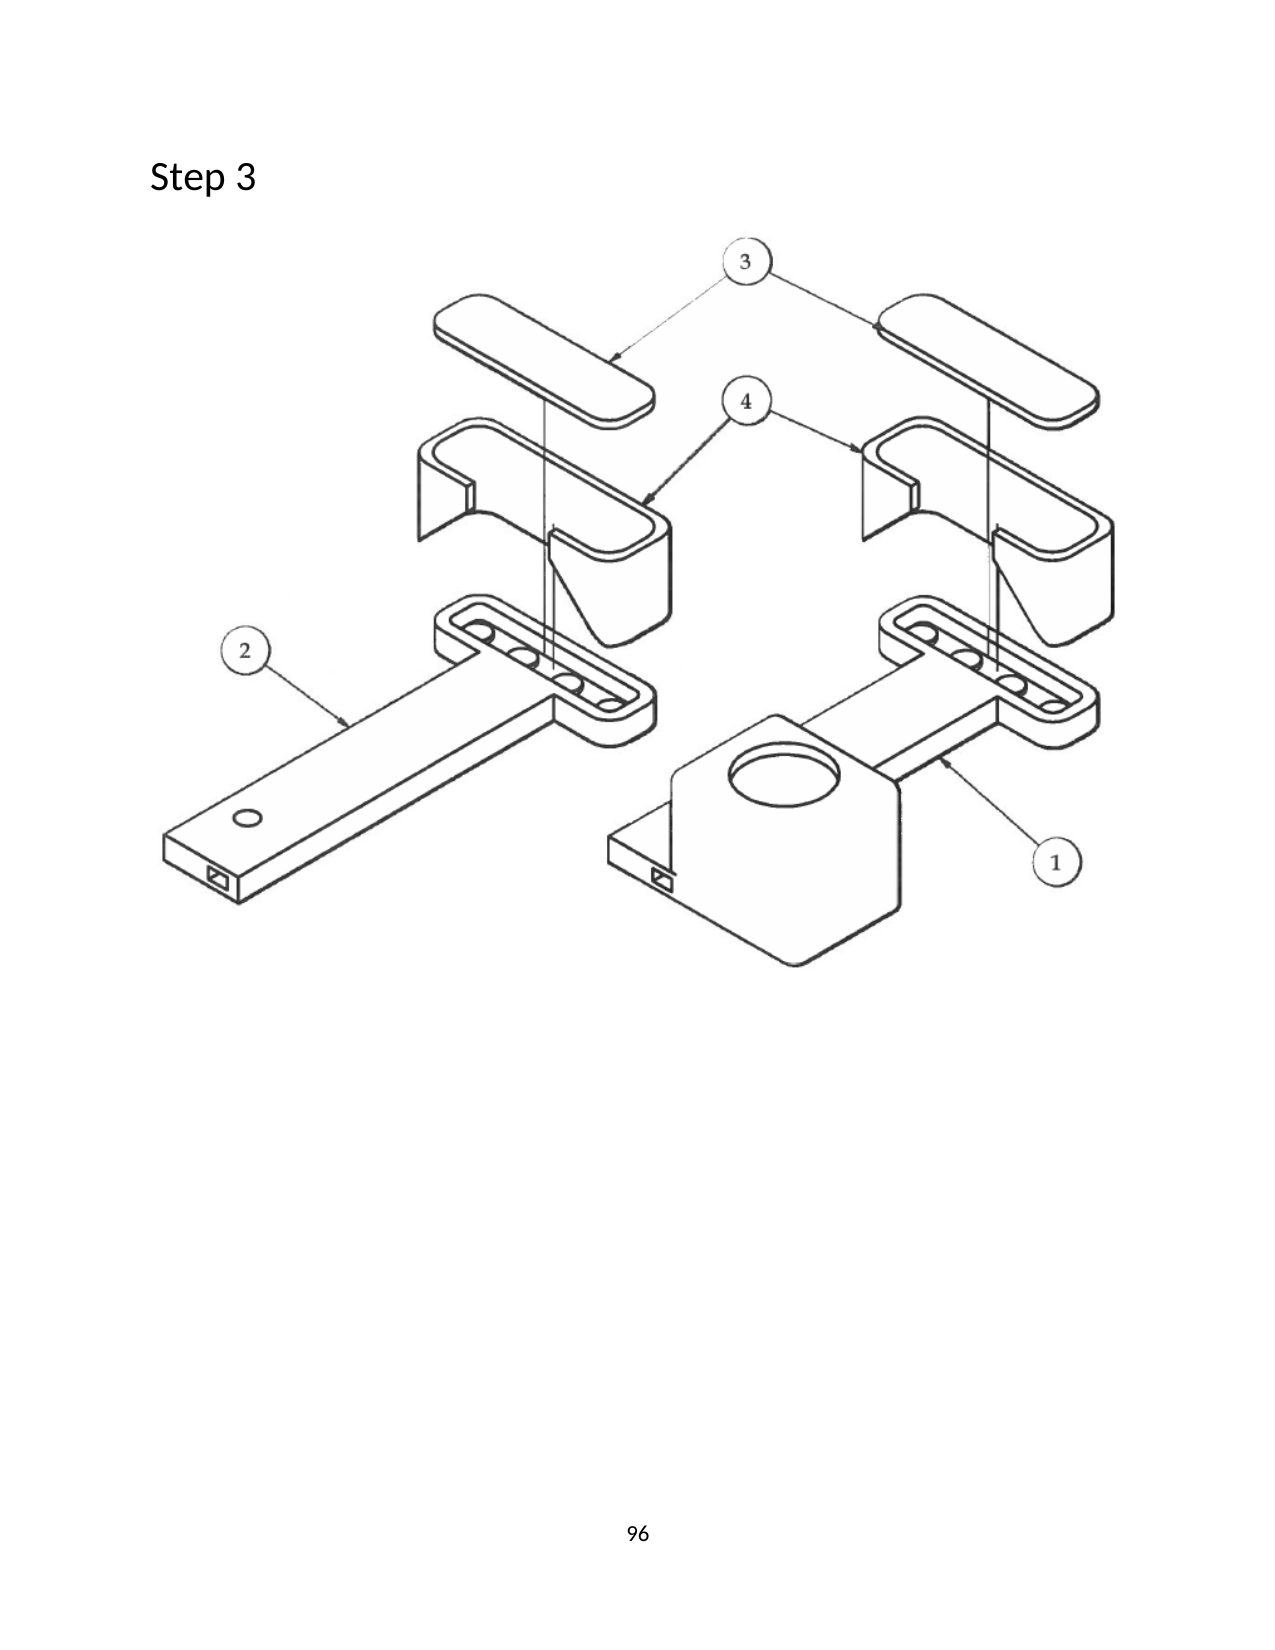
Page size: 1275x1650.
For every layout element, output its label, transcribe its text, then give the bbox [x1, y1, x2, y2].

picture [150, 224, 1122, 970]
text Step 3 [150, 150, 1125, 201]
